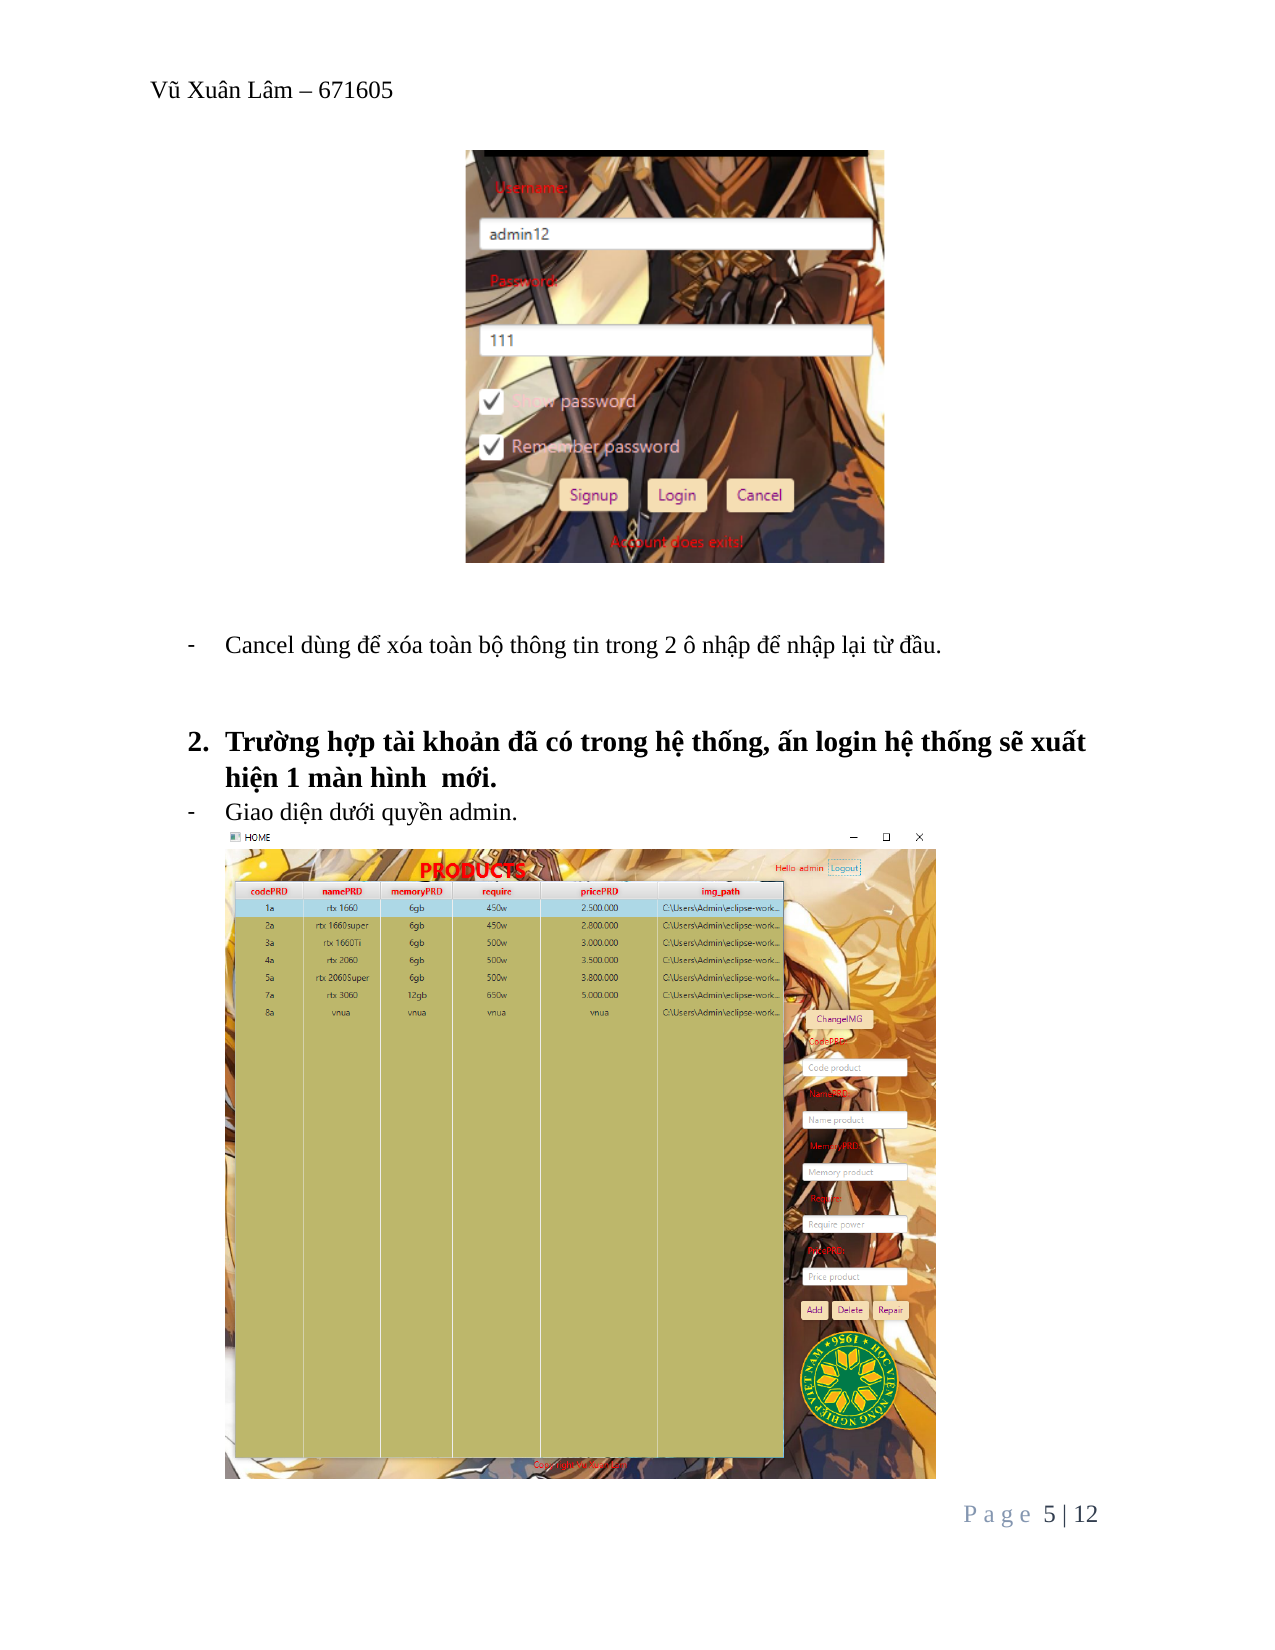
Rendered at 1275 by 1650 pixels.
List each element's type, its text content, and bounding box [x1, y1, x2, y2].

picture [225, 828, 936, 1479]
list Giao diện dưới quyền admin. [187, 796, 1125, 827]
list Cancel dùng để xóa toàn bộ thông tin trong 2 ô nhập để nhập lại từ đầu. [187, 629, 1125, 659]
list Trường hợp tài khoản đã có trong hệ thống, ấn login hệ thống sẽ xuất hiện 1 màn hình mới. [187, 724, 1125, 793]
picture [465, 150, 885, 563]
